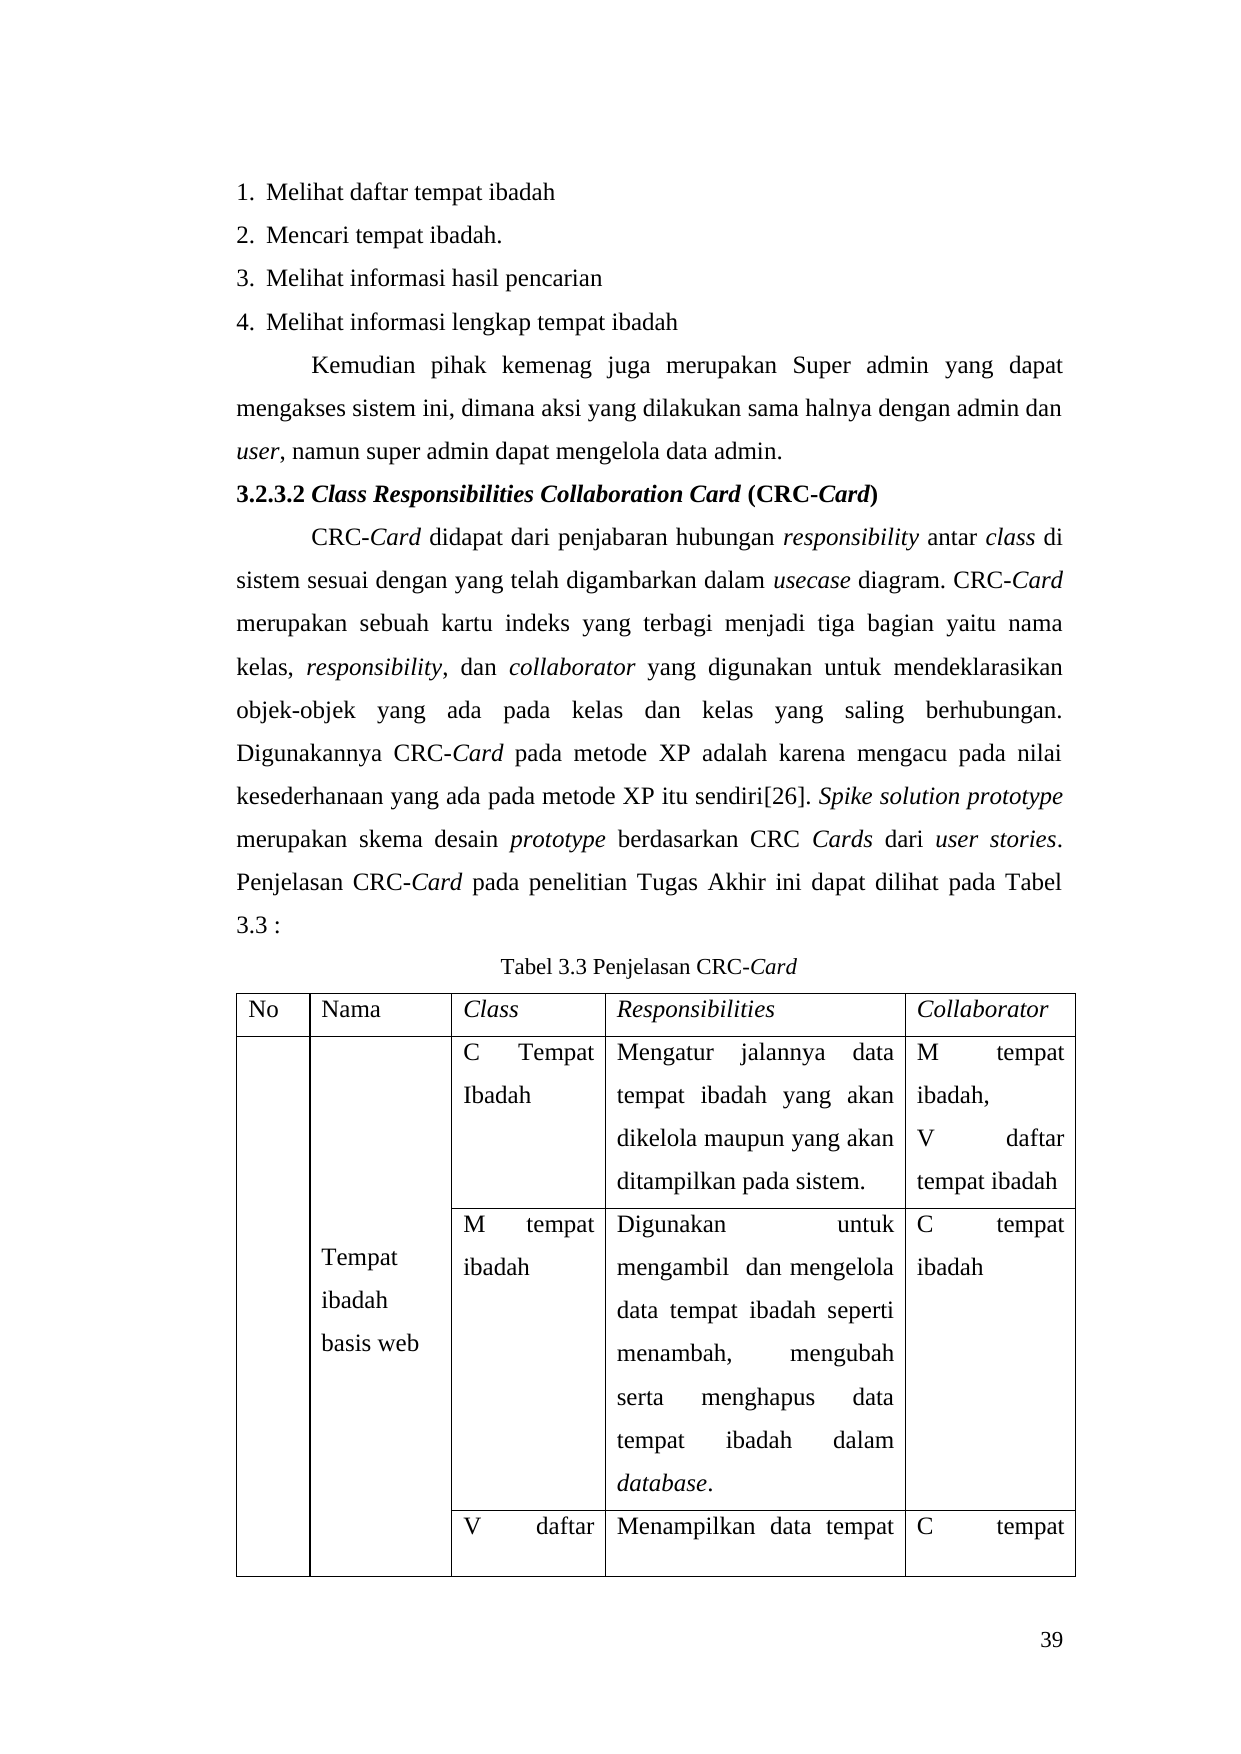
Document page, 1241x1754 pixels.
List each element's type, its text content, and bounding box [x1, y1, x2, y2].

table_cell Tempat ibadah basis web [311, 1037, 451, 1576]
table_header Nama [311, 994, 451, 1036]
table_cell M tempat ibadah [452, 1209, 605, 1510]
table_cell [906, 1511, 1075, 1576]
text Kemudian pihak kemenag juga merupakan Super admin yang dapat mengakses sistem ini, dimana aksi yang dilakukan sama halnya dengan admin dan user, namun super admin dapat mengelola data admin. [236, 350, 1063, 465]
list Mencari tempat ibadah. [236, 220, 1063, 249]
list Class Responsibilities Collaboration Card (CRC-Card) [236, 479, 1063, 508]
table_header Collaborator [906, 994, 1075, 1036]
list Melihat informasi hasil pencarian [236, 263, 1063, 292]
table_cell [452, 1511, 605, 1576]
table_cell M tempat ibadah, V daftar tempat ibadah [906, 1037, 1075, 1208]
table_cell C Tempat Ibadah [452, 1037, 605, 1208]
list Melihat daftar tempat ibadah [236, 177, 1063, 206]
table_header Class [452, 994, 605, 1036]
text Tabel 3.3 Penjelasan CRC-Card [236, 953, 1063, 980]
table_cell Mengatur jalannya data tempat ibadah yang akan dikelola maupun yang akan ditampilkan pada sistem. [606, 1037, 905, 1208]
list Melihat informasi lengkap tempat ibadah [236, 307, 1063, 335]
text CRC-Card didapat dari penjabaran hubungan responsibility antar class di sistem sesuai dengan yang telah digambarkan dalam usecase diagram. CRC-Card merupakan sebuah kartu indeks yang terbagi menjadi tiga bagian yaitu nama kelas, responsibility, dan collaborator yang digunakan untuk mendeklarasikan objek-objek yang ada pada kelas dan kelas yang saling berhubungan. Digunakannya CRC-Card pada metode XP adalah karena mengacu pada nilai kesederhanaan yang ada pada metode XP itu sendiri[26]. Spike solution prototype merupakan skema desain prototype berdasarkan CRC Cards dari user stories. Penjelasan CRC-Card pada penelitian Tugas Akhir ini dapat dilihat pada Tabel 3.3 : [236, 522, 1063, 939]
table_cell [606, 1511, 905, 1576]
table_header No [237, 994, 309, 1036]
table_cell Digunakan untuk mengambil dan mengelola data tempat ibadah seperti menambah, mengubah serta menghapus data tempat ibadah dalam database. [606, 1209, 905, 1510]
table_cell C tempat ibadah [906, 1209, 1075, 1510]
table_header Responsibilities [606, 994, 905, 1036]
table_cell [237, 1037, 309, 1576]
